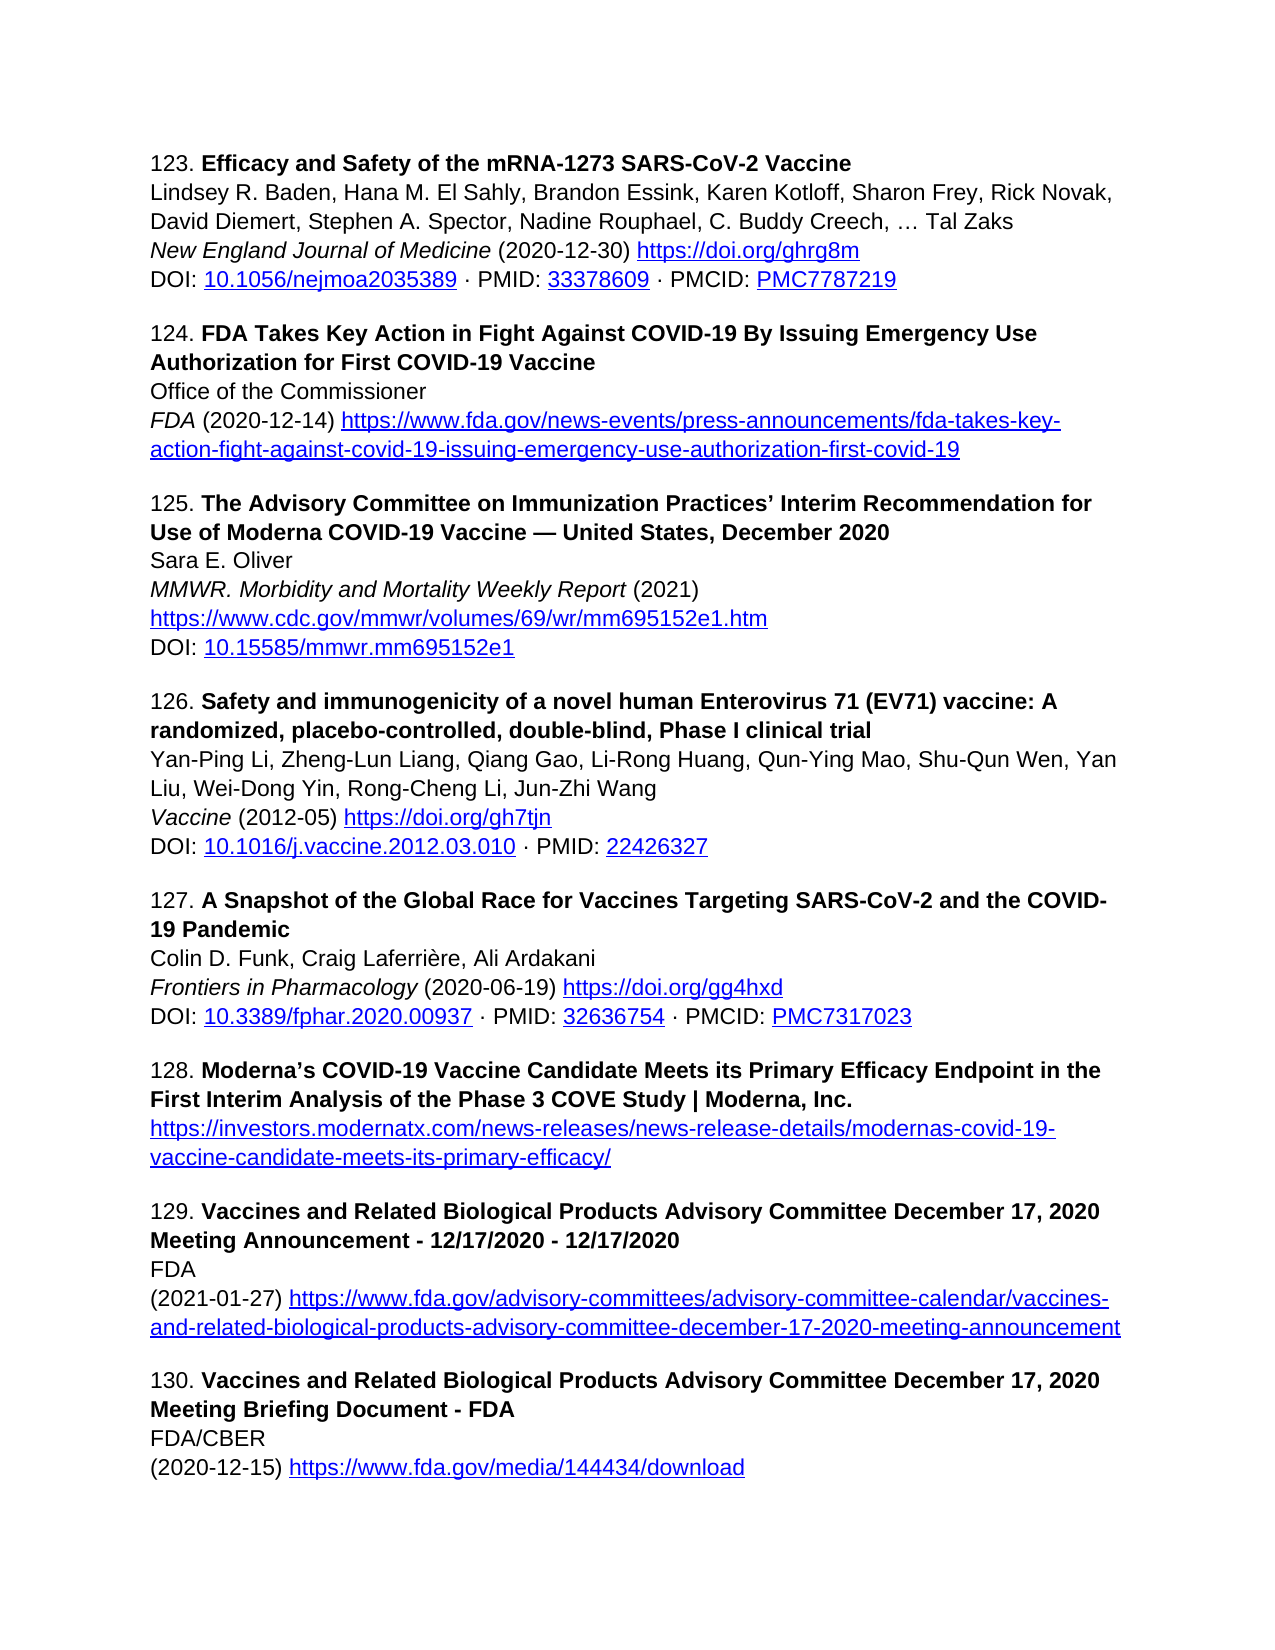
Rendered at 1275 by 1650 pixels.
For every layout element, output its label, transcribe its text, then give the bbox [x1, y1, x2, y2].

text 124. FDA Takes Key Action in Fight Against COVID-19 By Issuing Emergency Use Authorization for First COVID-19 Vaccine Office of the Commissioner FDA (2020-12-14) https://www.fda.gov/news-events/press-announcements/fda-takes-key-action-fight-against-covid-19-issuing-emergency-use-authorization-first-covid-19 [150, 320, 1125, 462]
text 130. Vaccines and Related Biological Products Advisory Committee December 17, 2020 Meeting Briefing Document - FDA FDA/CBER (2020-12-15) https://www.fda.gov/media/144434/download [150, 1367, 1125, 1481]
text 127. A Snapshot of the Global Race for Vaccines Targeting SARS-CoV-2 and the COVID-19 Pandemic Colin D. Funk, Craig Laferrière, Ali Ardakani Frontiers in Pharmacology (2020-06-19) https://doi.org/gg4hxd DOI: 10.3389/fphar.2020.00937 · PMID: 32636754 · PMCID: PMC7317023 [150, 887, 1125, 1029]
text 129. Vaccines and Related Biological Products Advisory Committee December 17, 2020 Meeting Announcement - 12/17/2020 - 12/17/2020 FDA (2021-01-27) https://www.fda.gov/advisory-committees/advisory-committee-calendar/vaccines-and-related-biological-products-advisory-committee-december-17-2020-meeting-announcement [150, 1198, 1125, 1340]
text 125. The Advisory Committee on Immunization Practices’ Interim Recommendation for Use of Moderna COVID-19 Vaccine — United States, December 2020 Sara E. Oliver MMWR. Morbidity and Mortality Weekly Report (2021) https://www.cdc.gov/mmwr/volumes/69/wr/mm695152e1.htm DOI: 10.15585/mmwr.mm695152e1 [150, 489, 1125, 661]
text 123. Efficacy and Safety of the mRNA-1273 SARS-CoV-2 Vaccine Lindsey R. Baden, Hana M. El Sahly, Brandon Essink, Karen Kotloff, Sharon Frey, Rick Novak, David Diemert, Stephen A. Spector, Nadine Rouphael, C. Buddy Creech, … Tal Zaks New England Journal of Medicine (2020-12-30) https://doi.org/ghrg8m DOI: 10.1056/nejmoa2035389 · PMID: 33378609 · PMCID: PMC7787219 [150, 150, 1125, 292]
text 128. Moderna’s COVID-19 Vaccine Candidate Meets its Primary Efficacy Endpoint in the First Interim Analysis of the Phase 3 COVE Study | Moderna, Inc. https://investors.modernatx.com/news-releases/news-release-details/modernas-covid-19-vaccine-candidate-meets-its-primary-efficacy/ [150, 1057, 1125, 1170]
text 126. Safety and immunogenicity of a novel human Enterovirus 71 (EV71) vaccine: A randomized, placebo-controlled, double-blind, Phase I clinical trial Yan-Ping Li, Zheng-Lun Liang, Qiang Gao, Li-Rong Huang, Qun-Ying Mao, Shu-Qun Wen, Yan Liu, Wei-Dong Yin, Rong-Cheng Li, Jun-Zhi Wang Vaccine (2012-05) https://doi.org/gh7tjn DOI: 10.1016/j.vaccine.2012.03.010 · PMID: 22426327 [150, 688, 1125, 859]
